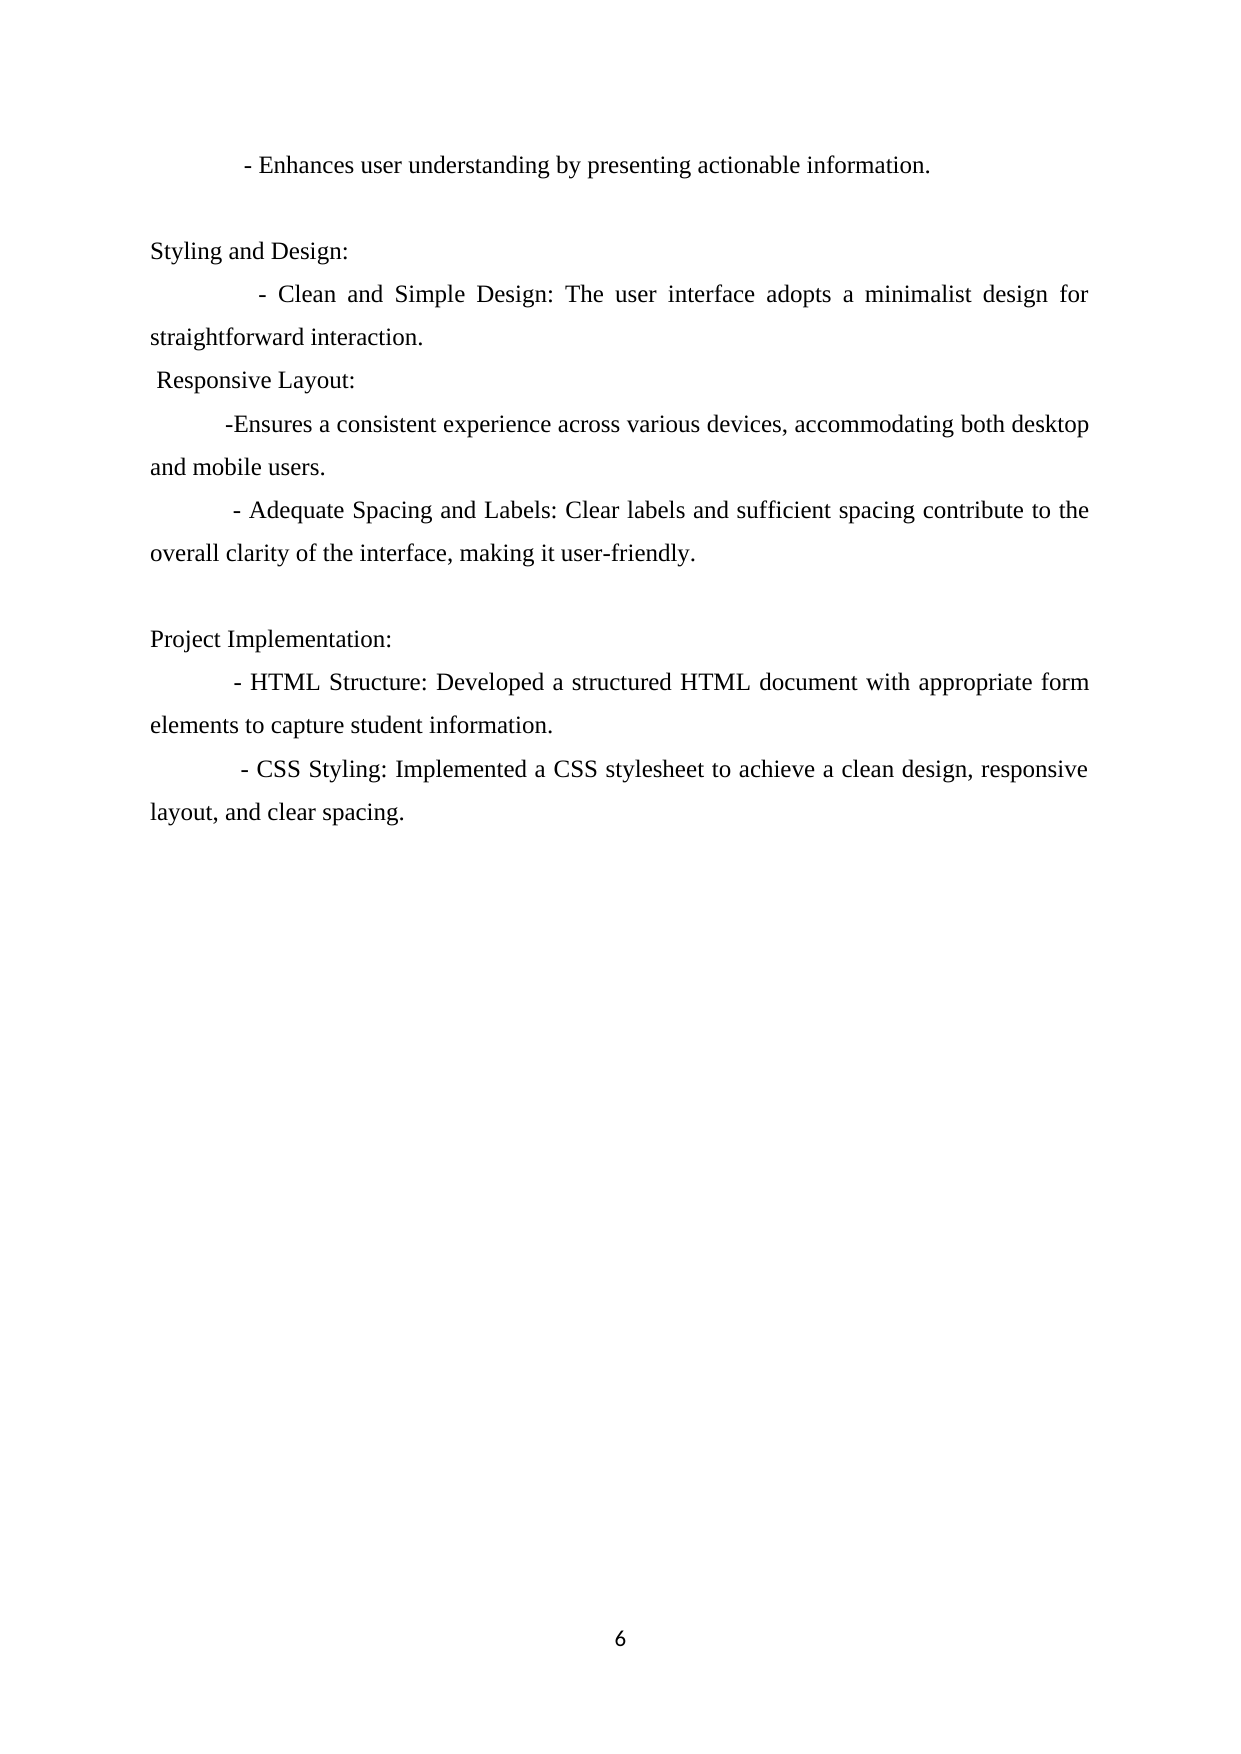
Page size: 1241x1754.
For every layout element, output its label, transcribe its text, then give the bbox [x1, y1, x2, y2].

text - CSS Styling: Implemented a CSS stylesheet to achieve a clean design, responsive layout, and clear spacing. [150, 754, 1090, 826]
text Project Implementation: [150, 624, 1090, 653]
text - Adequate Spacing and Labels: Clear labels and sufficient spacing contribute to the overall clarity of the interface, making it user-friendly. [150, 495, 1090, 567]
text - HTML Structure: Developed a structured HTML document with appropriate form elements to capture student information. [150, 667, 1090, 739]
text - Enhances user understanding by presenting actionable information. [150, 150, 1090, 179]
text -Ensures a consistent experience across various devices, accommodating both desktop and mobile users. [150, 409, 1090, 481]
text Responsive Layout: [150, 366, 1090, 394]
text - Clean and Simple Design: The user interface adopts a minimalist design for straightforward interaction. [150, 279, 1090, 351]
text Styling and Design: [150, 236, 1090, 265]
